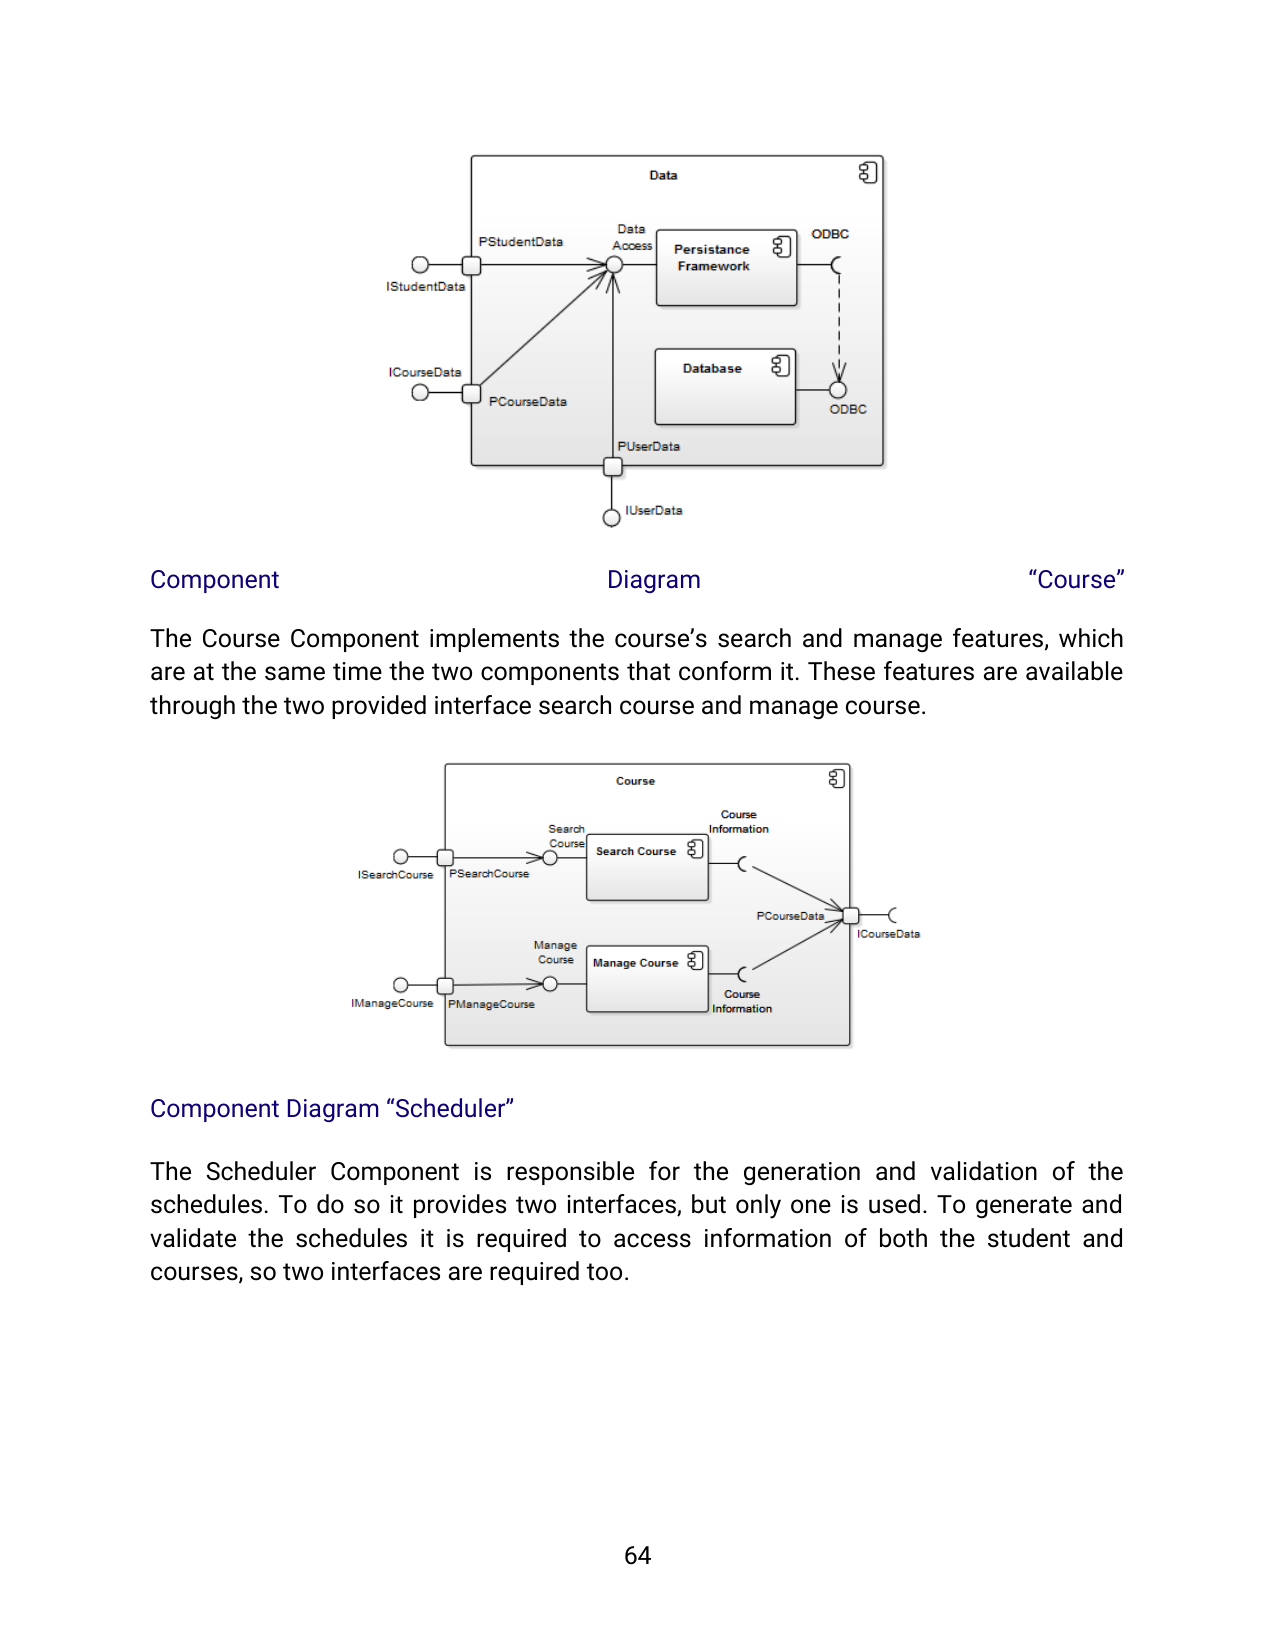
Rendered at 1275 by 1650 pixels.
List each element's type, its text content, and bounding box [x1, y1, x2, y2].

subtitle Component Diagram “Course” [150, 565, 1125, 624]
text The Course Component implements the course’s search and manage features, which are at the same time the two components that conform it. These features are available through the two provided interface search course and manage course. [150, 624, 1125, 720]
picture [381, 150, 894, 534]
subtitle Component Diagram “Scheduler” [150, 1094, 1125, 1123]
text The Scheduler Component is responsible for the generation and validation of the schedules. To do so it provides two interfaces, but only one is used. To generate and validate the schedules it is required to access information of both the student and courses, so two interfaces are required too. [150, 1123, 1125, 1287]
picture [350, 758, 925, 1056]
